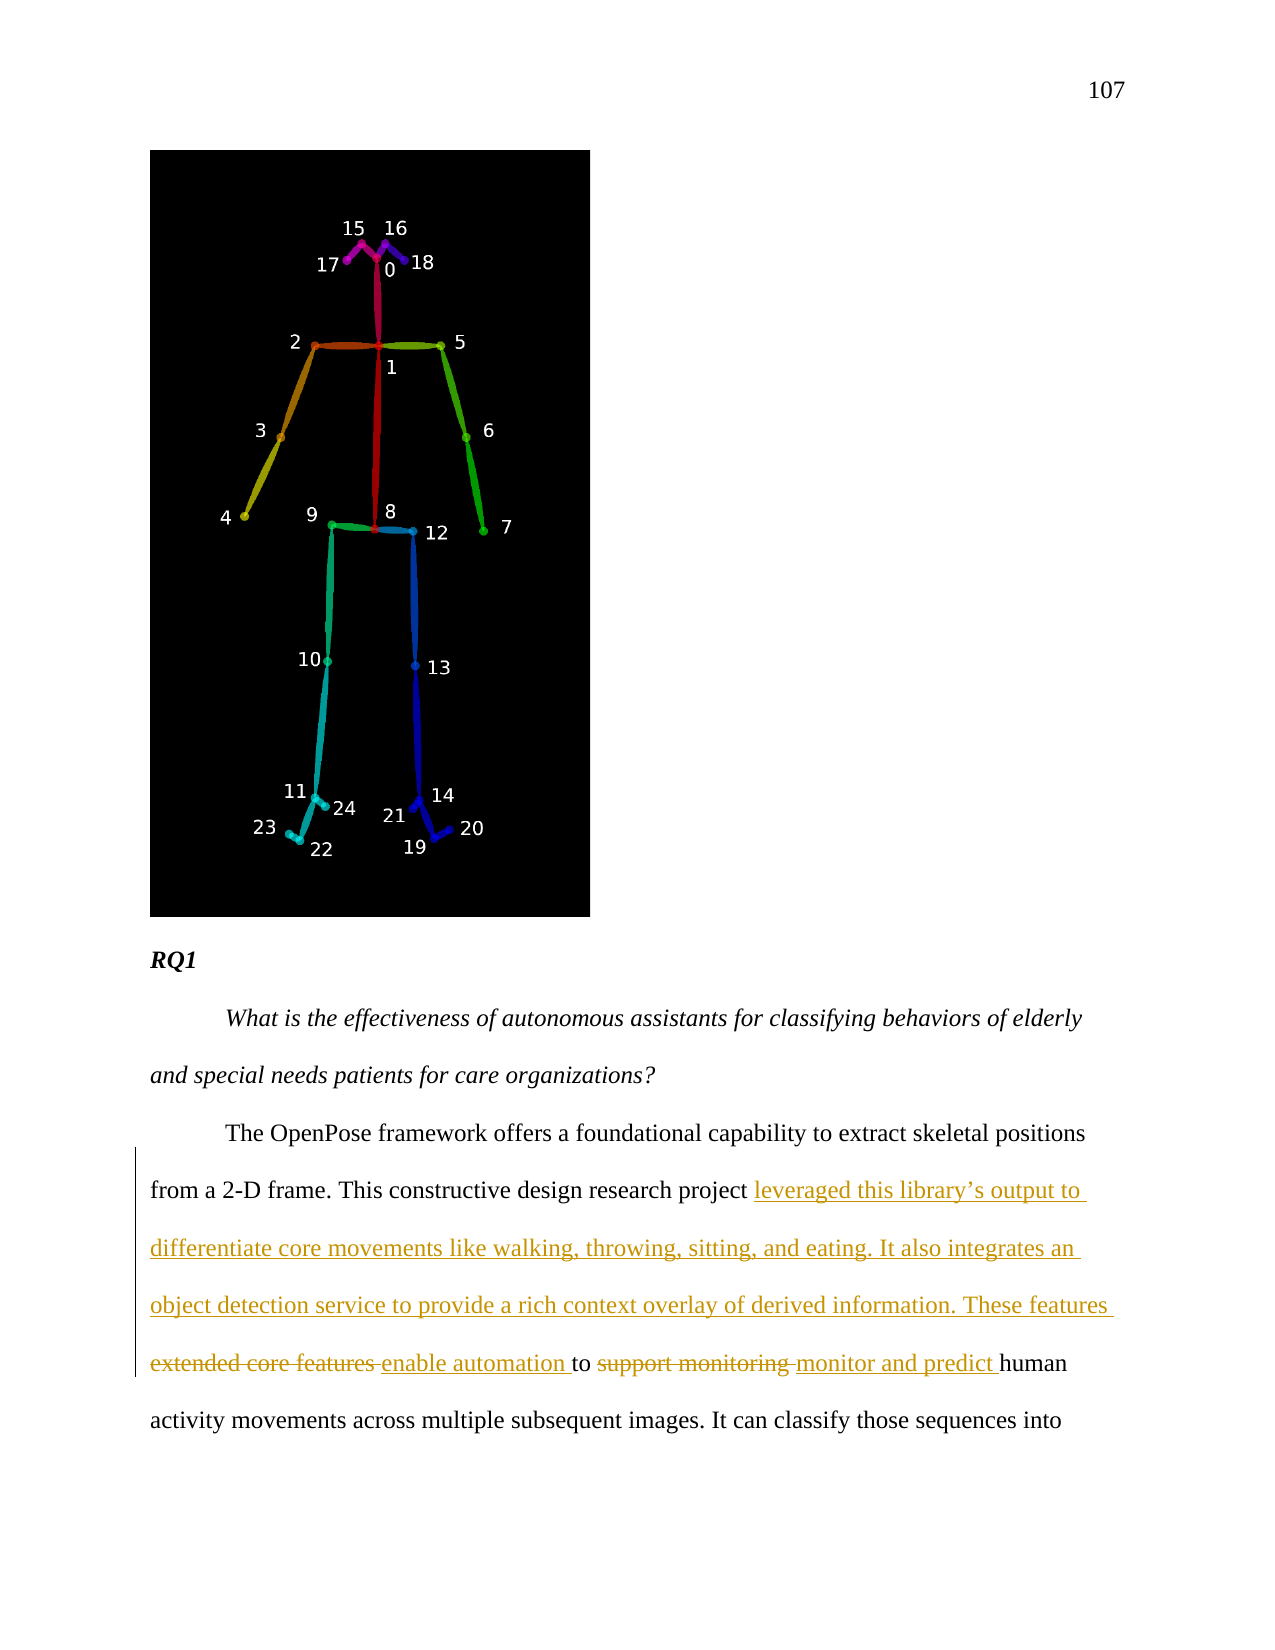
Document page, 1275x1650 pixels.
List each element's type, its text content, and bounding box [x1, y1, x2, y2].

text What is the effectiveness of autonomous assistants for classifying behaviors of elderly and special needs patients for care organizations? [150, 1003, 1125, 1089]
subtitle RQ1 [150, 946, 1125, 974]
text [150, 1118, 1125, 1434]
picture [150, 150, 591, 917]
